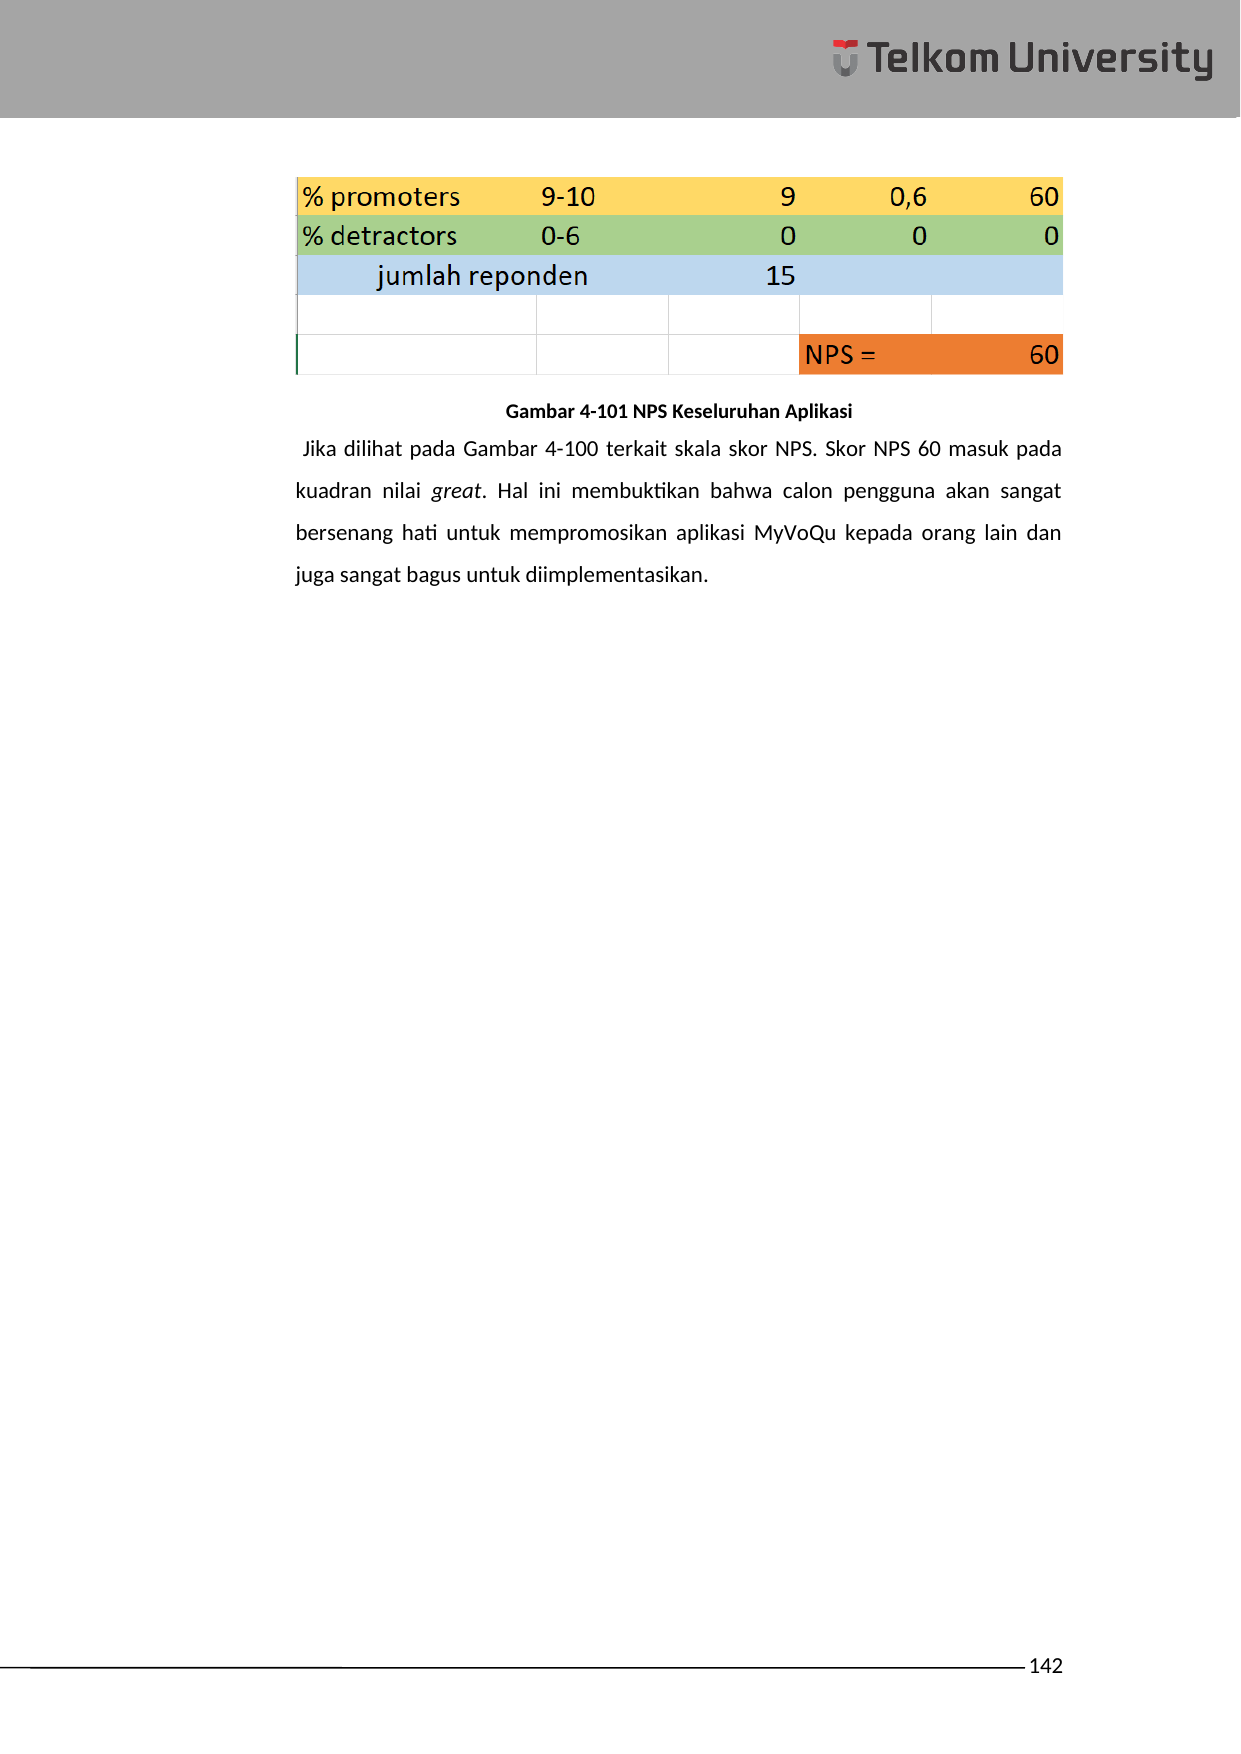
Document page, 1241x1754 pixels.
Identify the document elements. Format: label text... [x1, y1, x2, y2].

picture [833, 40, 1213, 81]
picture [295, 177, 1064, 375]
